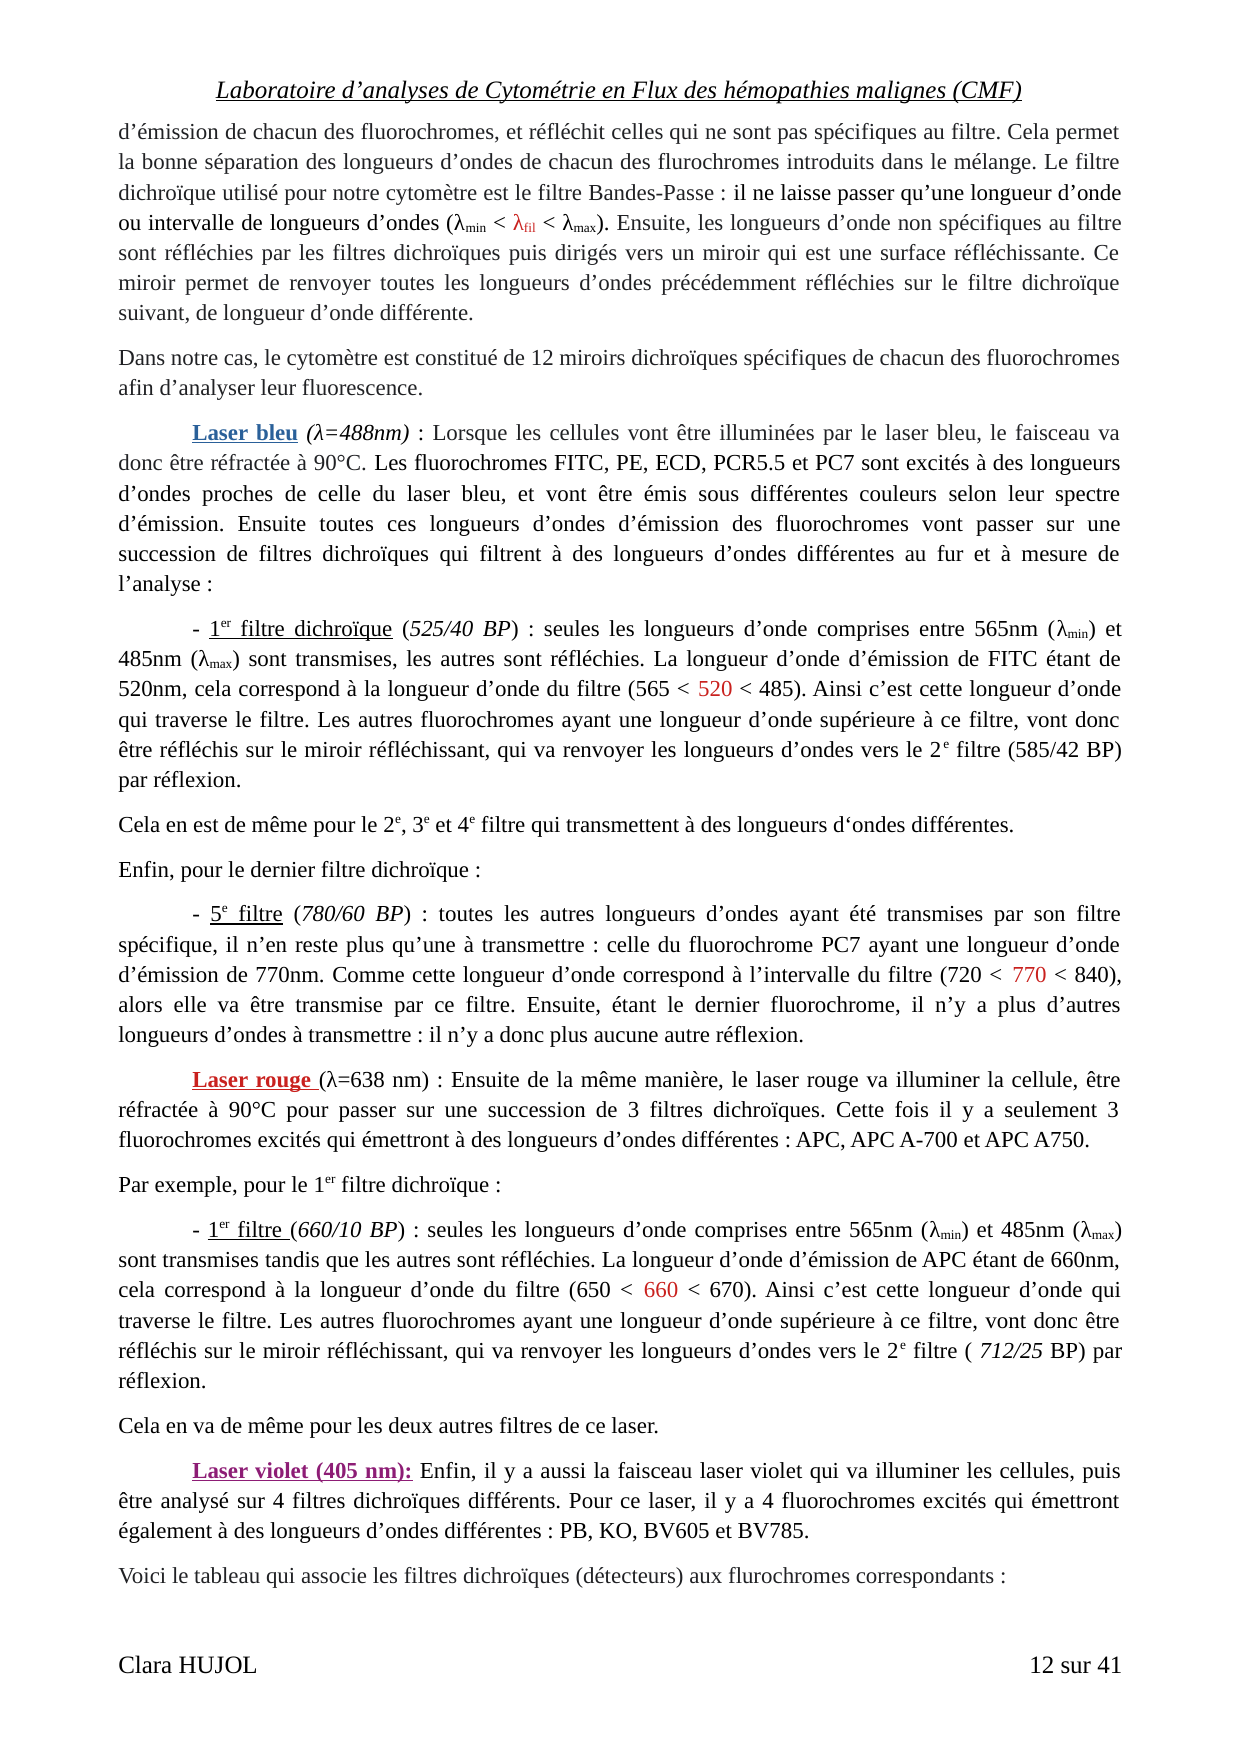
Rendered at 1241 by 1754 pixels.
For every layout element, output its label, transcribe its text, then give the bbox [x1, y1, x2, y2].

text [118, 118, 1122, 326]
text Enfin, pour le dernier filtre dichroïque : [118, 856, 1122, 882]
text Cela en est de même pour le 2e, 3e et 4e filtre qui transmettent à des longueurs d‘ondes différentes. [118, 811, 1122, 837]
text - 1er filtre (660/10 BP) : seules les longueurs d’onde comprises entre 565nm (λmin) et 485nm (λmax) sont transmises tandis que les autres sont réfléchies. La longueur d’onde d’émission de APC étant de 660nm, cela correspond à la longueur d’onde du filtre (650 < 660 < 670). Ainsi c’est cette longueur d’onde qui traverse le filtre. Les autres fluorochromes ayant une longueur d’onde supérieure à ce filtre, vont donc être réfléchis sur le miroir réfléchissant, qui va renvoyer les longueurs d’ondes vers le 2e filtre ( 712/25 BP) par réflexion. [118, 1216, 1122, 1393]
text Dans notre cas, le cytomètre est constitué de 12 miroirs dichroïques spécifiques de chacun des fluorochromes afin d’analyser leur fluorescence. [118, 344, 1122, 401]
text - 1er filtre dichroïque (525/40 BP) : seules les longueurs d’onde comprises entre 565nm (λmin) et 485nm (λmax) sont transmises, les autres sont réfléchies. La longueur d’onde d’émission de FITC étant de 520nm, cela correspond à la longueur d’onde du filtre (565 < 520 < 485). Ainsi c’est cette longueur d’onde qui traverse le filtre. Les autres fluorochromes ayant une longueur d’onde supérieure à ce filtre, vont donc être réfléchis sur le miroir réfléchissant, qui va renvoyer les longueurs d’ondes vers le 2e filtre (585/42 BP) par réflexion. [118, 615, 1122, 792]
text - 5e filtre (780/60 BP) : toutes les autres longueurs d’ondes ayant été transmises par son filtre spécifique, il n’en reste plus qu’une à transmettre : celle du fluorochrome PC7 ayant une longueur d’onde d’émission de 770nm. Comme cette longueur d’onde correspond à l’intervalle du filtre (720 < 770 < 840), alors elle va être transmise par ce filtre. Ensuite, étant le dernier fluorochrome, il n’y a plus d’autres longueurs d’ondes à transmettre : il n’y a donc plus aucune autre réflexion. [118, 900, 1122, 1048]
text Voici le tableau qui associe les filtres dichroïques (détecteurs) aux flurochromes correspondants : [118, 1562, 1122, 1588]
text Par exemple, pour le 1er filtre dichroïque : [118, 1171, 1122, 1198]
text Laser rouge (λ=638 nm) : Ensuite de la même manière, le laser rouge va illuminer la cellule, être réfractée à 90°C pour passer sur une succession de 3 filtres dichroïques. Cette fois il y a seulement 3 fluorochromes excités qui émettront à des longueurs d’ondes différentes : APC, APC A-700 et APC A750. [118, 1066, 1122, 1153]
text Laser bleu (λ=488nm) : Lorsque les cellules vont être illuminées par le laser bleu, le faisceau va donc être réfractée à 90°C. Les fluorochromes FITC, PE, ECD, PCR5.5 et PC7 sont excités à des longueurs d’ondes proches de celle du laser bleu, et vont être émis sous différentes couleurs selon leur spectre d’émission. Ensuite toutes ces longueurs d’ondes d’émission des fluorochromes vont passer sur une succession de filtres dichroïques qui filtrent à des longueurs d’ondes différentes au fur et à mesure de l’analyse : [118, 419, 1122, 597]
text Cela en va de même pour les deux autres filtres de ce laser. [118, 1412, 1122, 1438]
text Laser violet (405 nm): Enfin, il y a aussi la faisceau laser violet qui va illuminer les cellules, puis être analysé sur 4 filtres dichroïques différents. Pour ce laser, il y a 4 fluorochromes excités qui émettront également à des longueurs d’ondes différentes : PB, KO, BV605 et BV785. [118, 1457, 1122, 1543]
